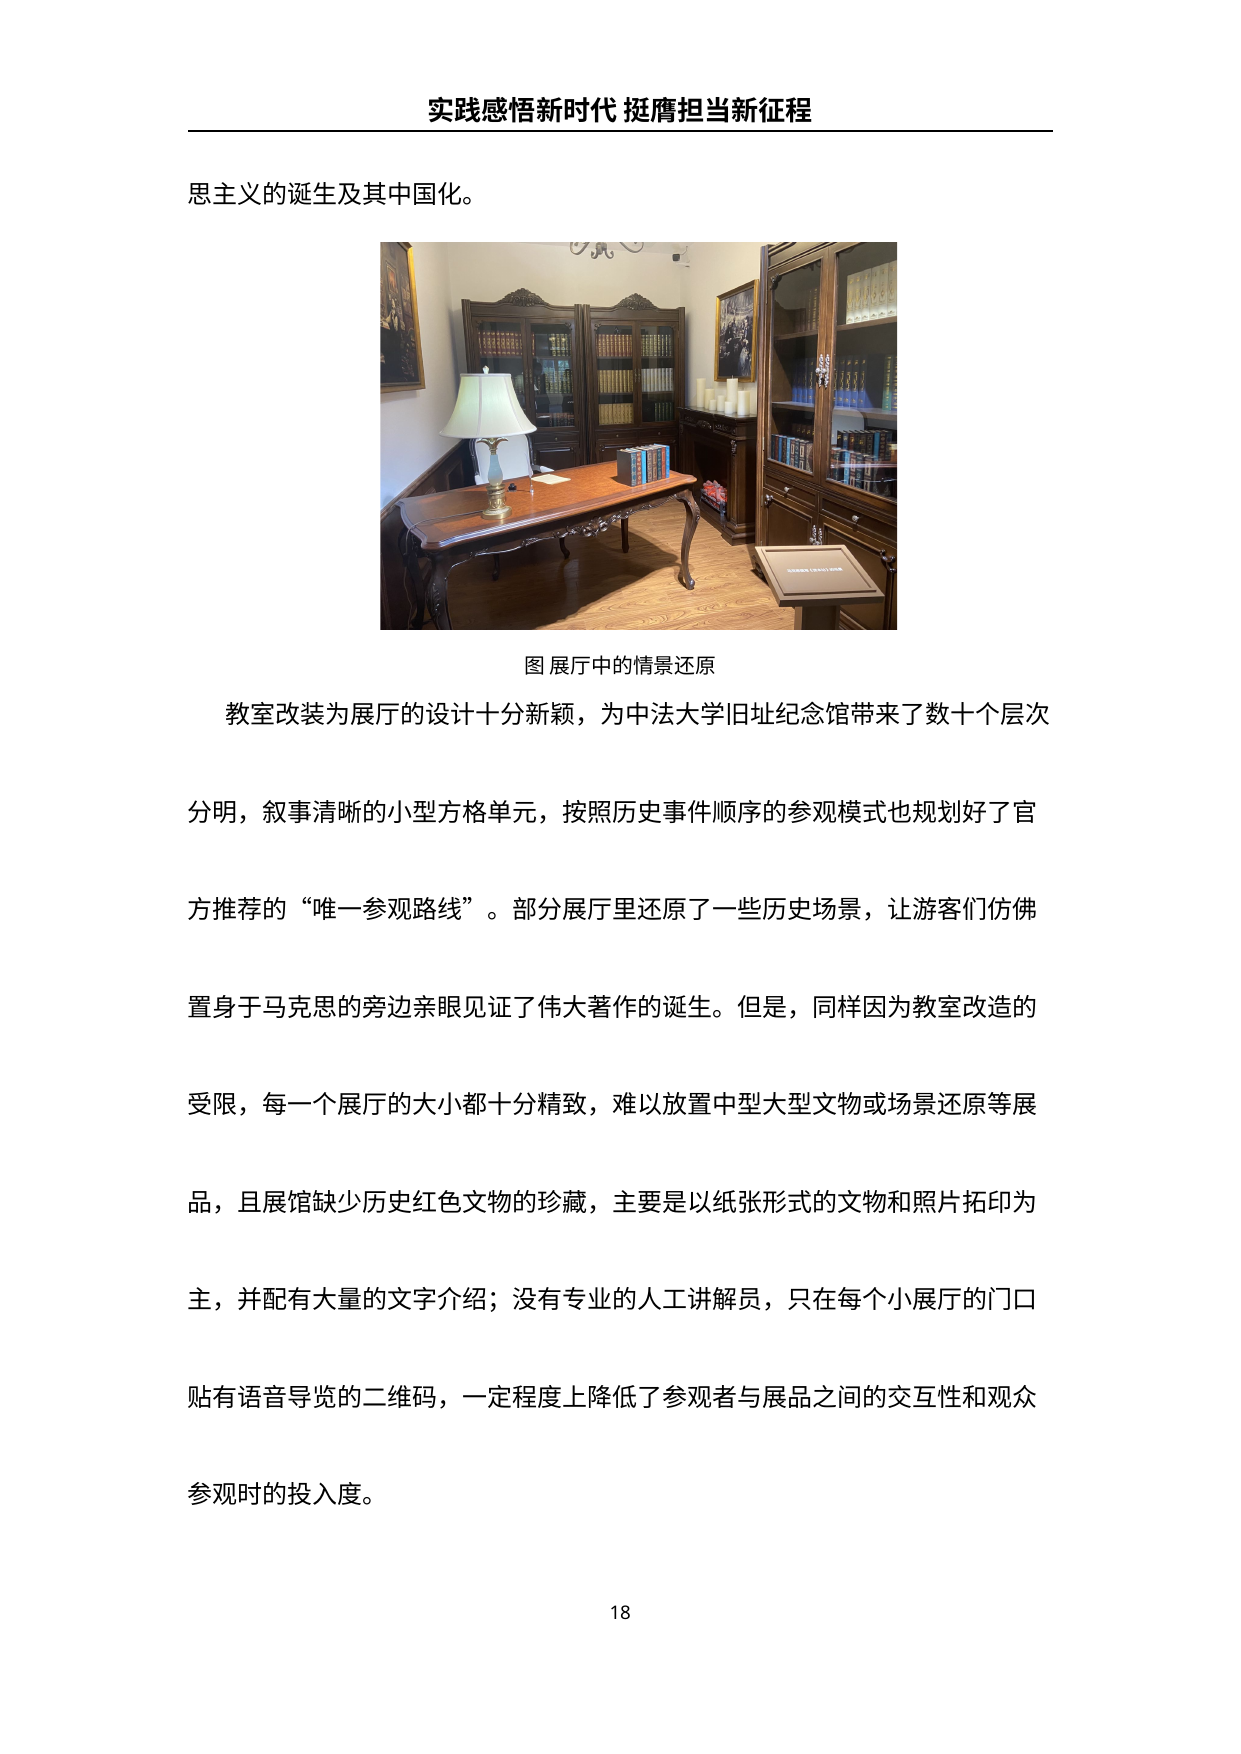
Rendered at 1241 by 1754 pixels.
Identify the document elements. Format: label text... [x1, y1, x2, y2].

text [187, 160, 1053, 225]
text 教室改装为展厅的设计十分新颖，为中法大学旧址纪念馆带来了数十个层次分明，叙事清晰的小型方格单元，按照历史事件顺序的参观模式也规划好了官方推荐的“唯一参观路线”。部分展厅里还原了一些历史场景，让游客们仿佛置身于马克思的旁边亲眼见证了伟大著作的诞生。但是，同样因为教室改造的受限，每一个展厅的大小都十分精致，难以放置中型大型文物或场景还原等展品，且展馆缺少历史红色文物的珍藏，主要是以纸张形式的文物和照片拓印为主，并配有大量的文字介绍；没有专业的人工讲解员，只在每个小展厅的门口贴有语音导览的二维码，一定程度上降低了参观者与展品之间的交互性和观众参观时的投入度。 [187, 680, 1053, 1525]
picture [380, 242, 898, 630]
text 图 展厅中的情景还原 [187, 648, 1053, 680]
